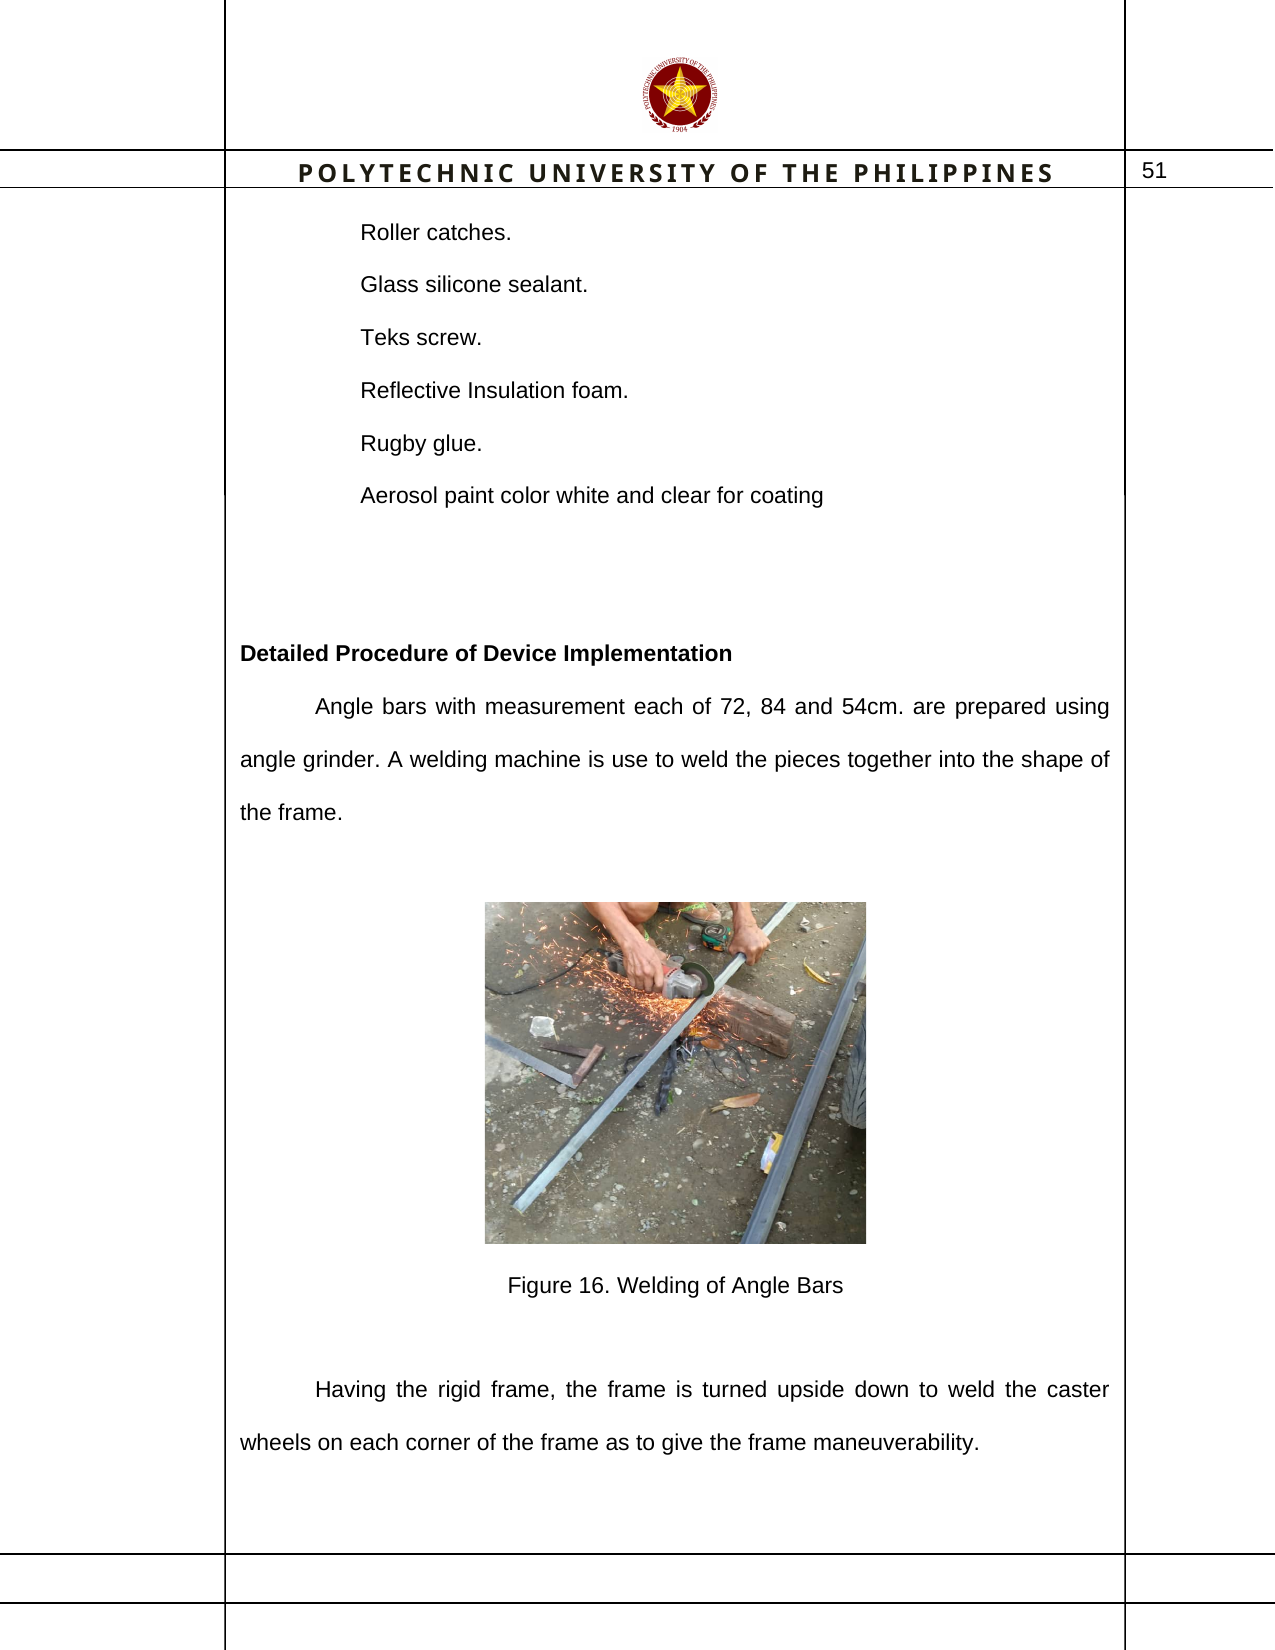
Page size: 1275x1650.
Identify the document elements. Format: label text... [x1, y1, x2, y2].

text Aerosol paint color white and clear for coating [300, 482, 1111, 508]
picture [642, 57, 718, 133]
text Teks screw. [300, 324, 1111, 350]
text Angle bars with measurement each of 72, 84 and 54cm. are prepared using angle grinder. A welding machine is use to weld the pieces together into the shape of the frame. [240, 693, 1111, 825]
text Rugby glue. [300, 429, 1111, 456]
text Roller catches. [300, 219, 1111, 245]
text Having the rigid frame, the frame is turned upside down to weld the caster wheels on each corner of the frame as to give the frame maneuverability. [240, 1376, 1111, 1455]
text Detailed Procedure of Device Implementation [240, 640, 1111, 667]
text Glass silicone sealant. [300, 271, 1111, 298]
text Figure 16. Welding of Angle Bars [240, 1272, 1111, 1298]
text Reflective Insulation foam. [300, 377, 1111, 403]
picture [484, 902, 867, 1244]
